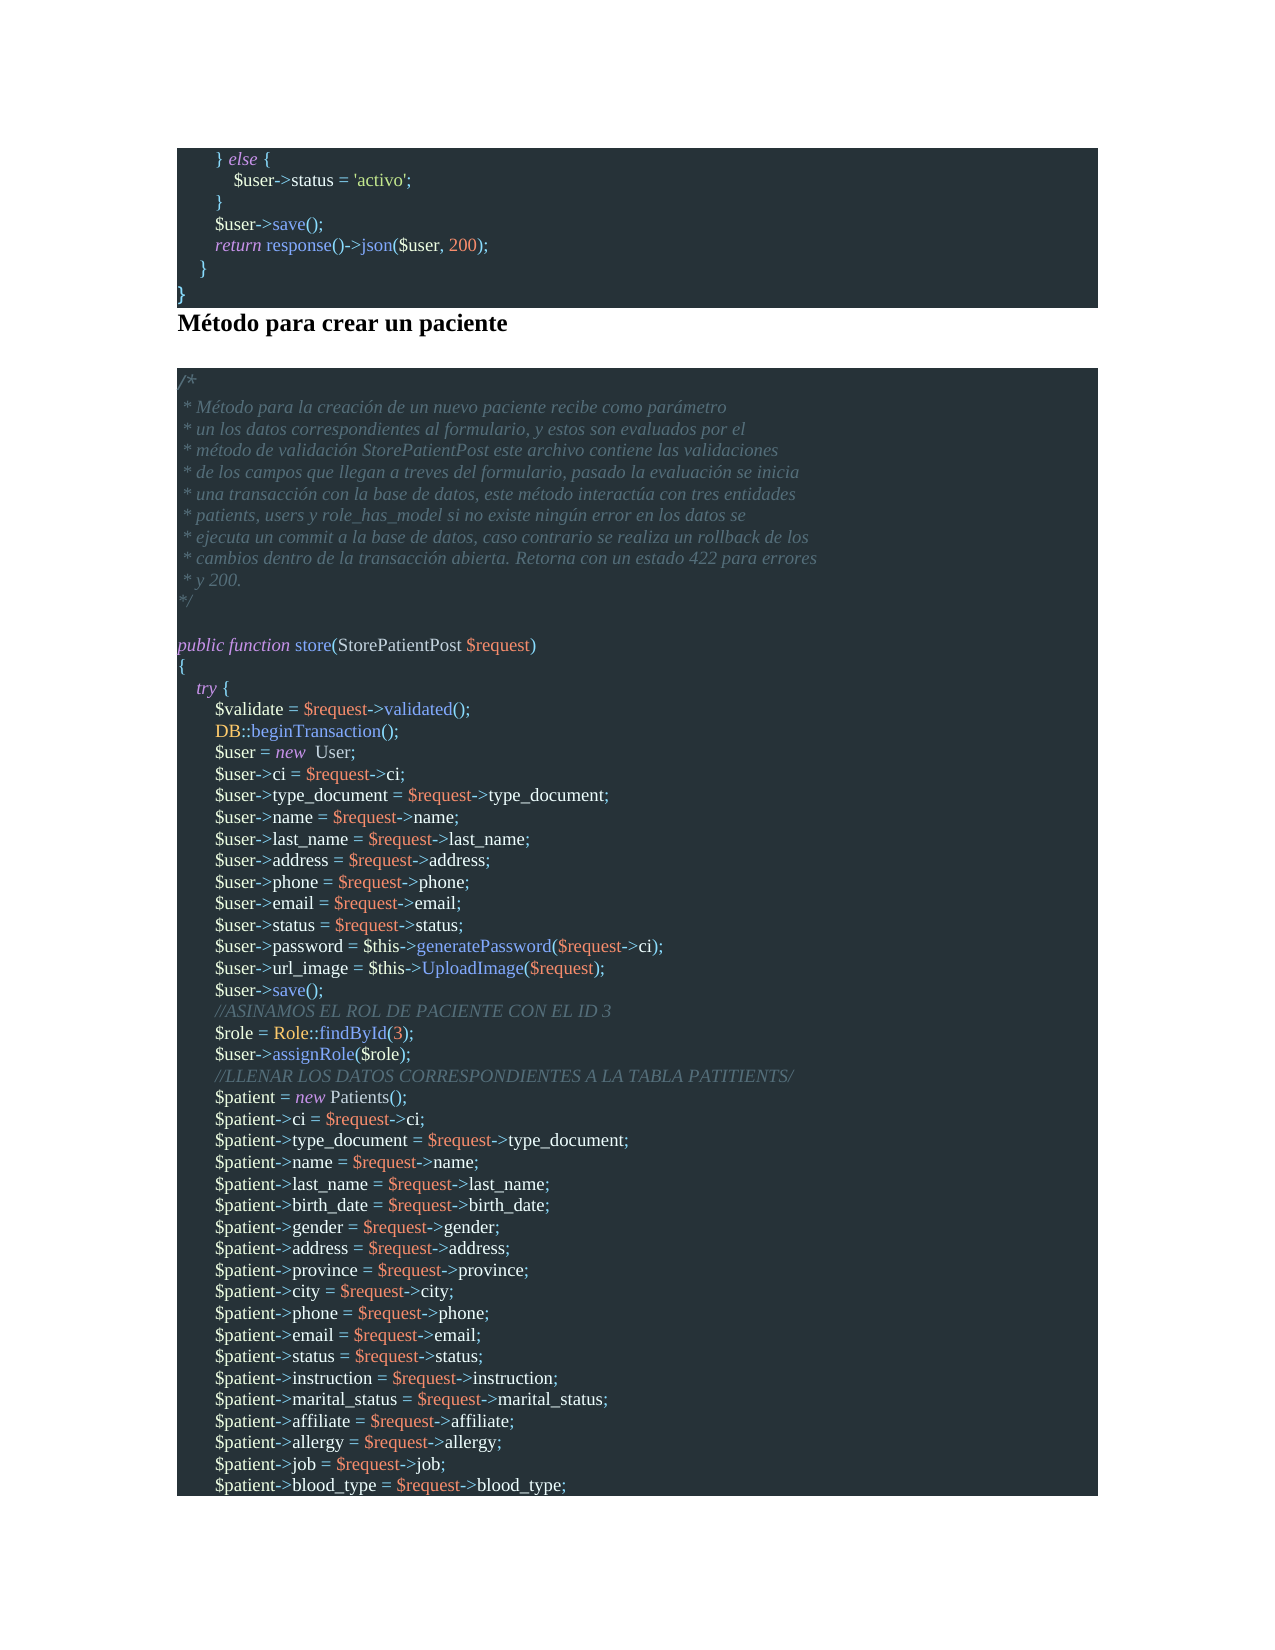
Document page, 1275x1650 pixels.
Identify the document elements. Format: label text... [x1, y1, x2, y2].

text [177, 368, 1098, 1496]
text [177, 148, 1098, 308]
text Método para crear un paciente [177, 308, 1098, 337]
